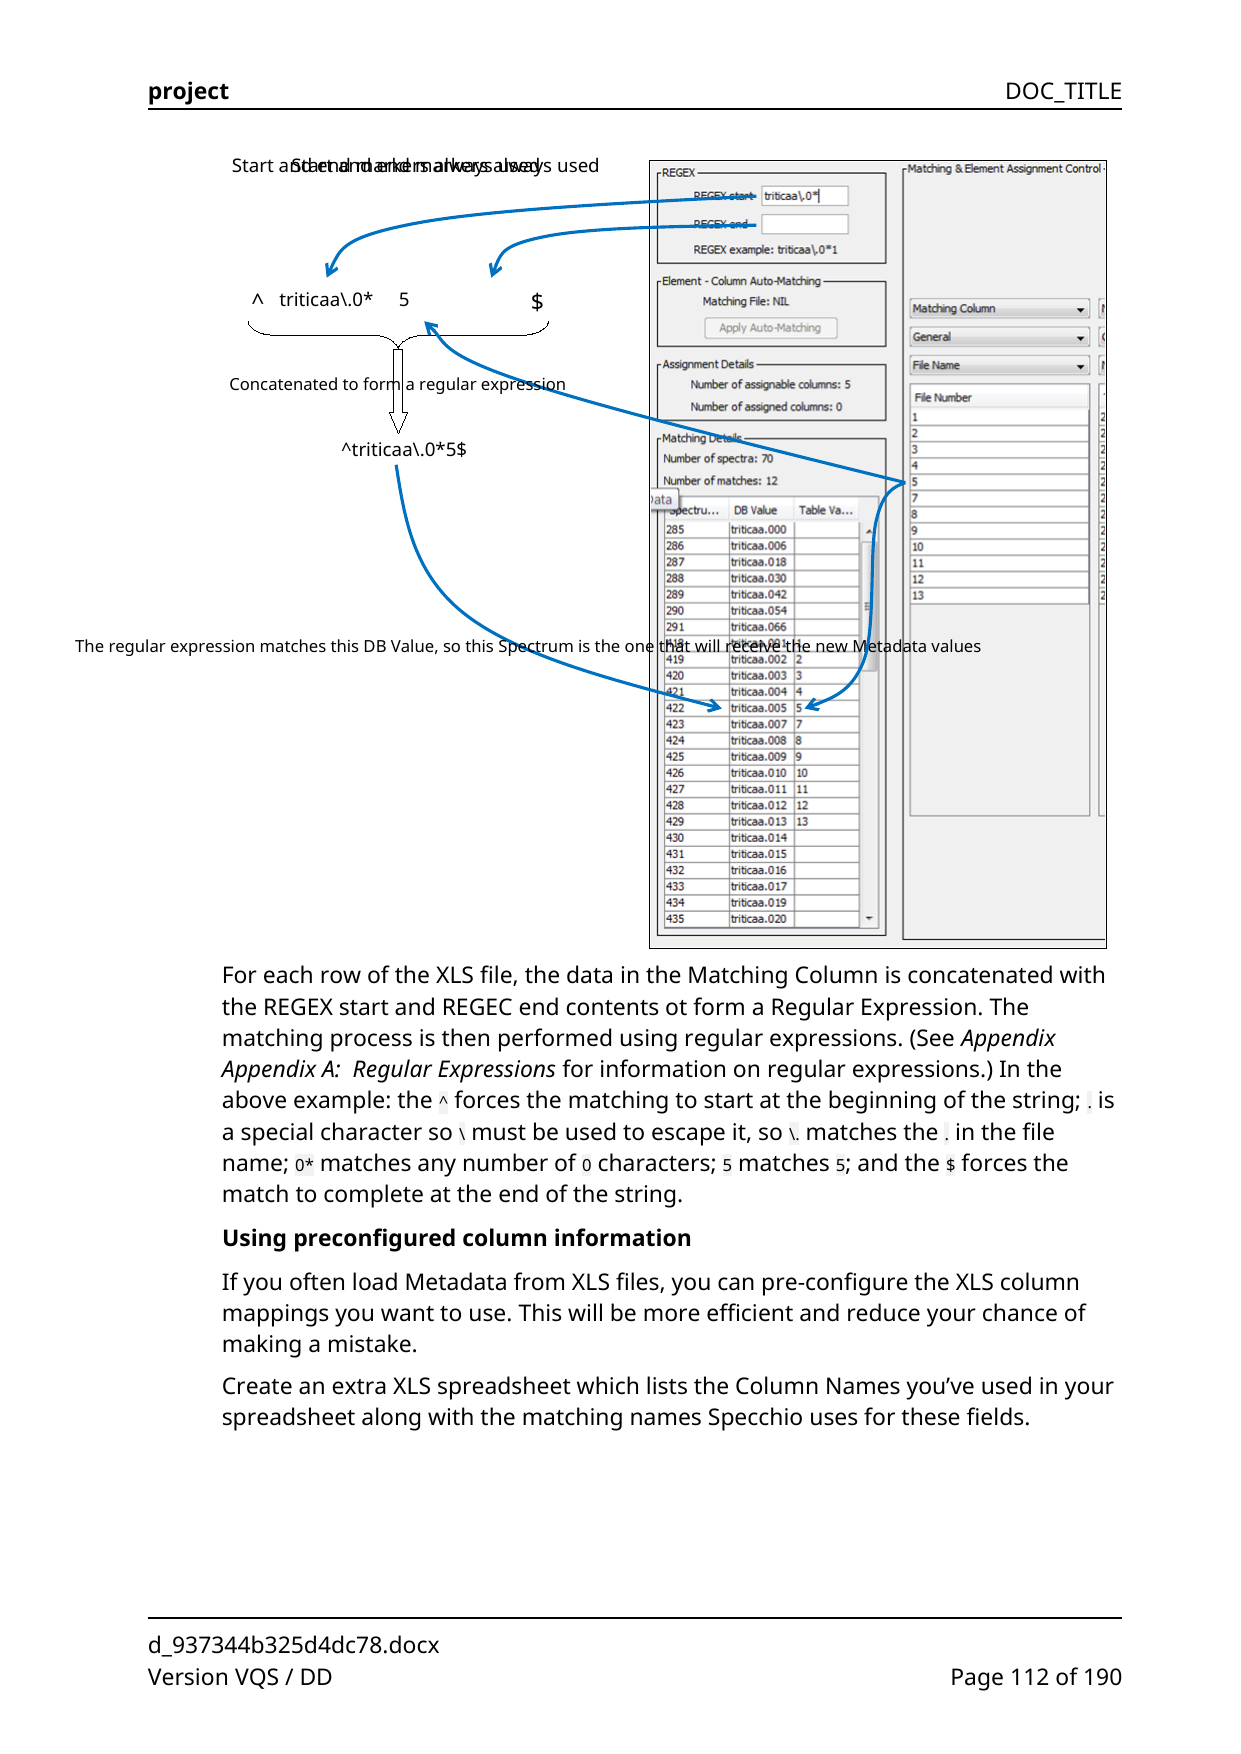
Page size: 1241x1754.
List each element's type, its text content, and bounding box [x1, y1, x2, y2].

subtitle Using preconfigured column information [222, 1222, 1122, 1253]
text Create an extra XLS spreadsheet which lists the Column Names you’ve used in your spreadsheet along with the matching names Specchio uses for these fields. [222, 1370, 1122, 1432]
picture [650, 161, 1106, 948]
text If you often load Metadata from XLS files, you can pre-configure the XLS column mappings you want to use. This will be more efficient and reduce your chance of making a mistake. [222, 1266, 1122, 1359]
